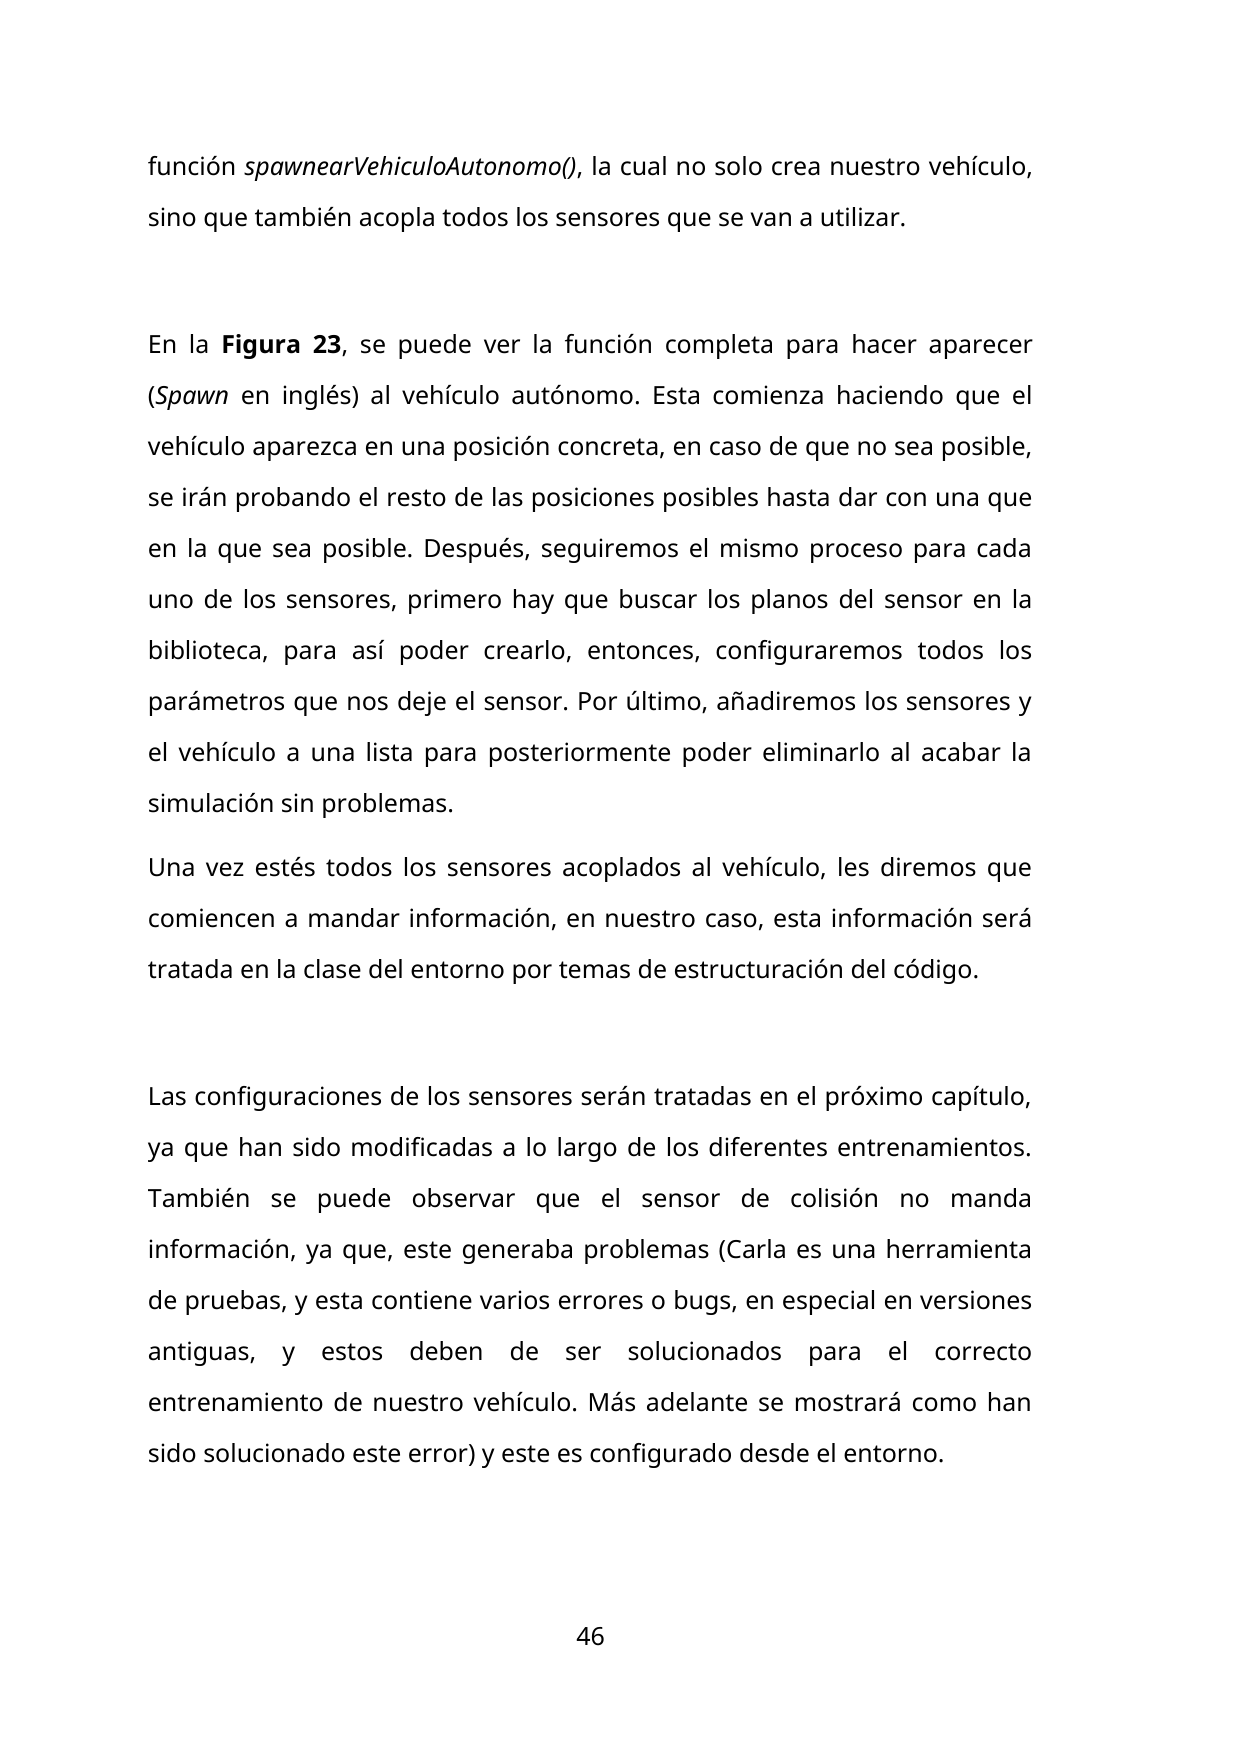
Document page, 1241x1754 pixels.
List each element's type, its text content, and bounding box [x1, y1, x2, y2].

text En la Figura 23, se puede ver la función completa para hacer aparecer (Spawn en inglés) al vehículo autónomo. Esta comienza haciendo que el vehículo aparezca en una posición concreta, en caso de que no sea posible, se irán probando el resto de las posiciones posibles hasta dar con una que en la que sea posible. Después, seguiremos el mismo proceso para cada uno de los sensores, primero hay que buscar los planos del sensor en la biblioteca, para así poder crearlo, entonces, configuraremos todos los parámetros que nos deje el sensor. Por último, añadiremos los sensores y el vehículo a una lista para posteriormente poder eliminarlo al acabar la simulación sin problemas. [148, 326, 1033, 820]
text Las configuraciones de los sensores serán tratadas en el próximo capítulo, ya que han sido modificadas a lo largo de los diferentes entrenamientos. También se puede observar que el sensor de colisión no manda información, ya que, este generaba problemas (Carla es una herramienta de pruebas, y esta contiene varios errores o bugs, en especial en versiones antiguas, y estos deben de ser solucionados para el correcto entrenamiento de nuestro vehículo. Más adelante se mostrará como han sido solucionado este error) y este es configurado desde el entorno. [148, 1078, 1033, 1470]
text Una vez estés todos los sensores acoplados al vehículo, les diremos que comiencen a mandar información, en nuestro caso, esta información será tratada en la clase del entorno por temas de estructuración del código. [148, 849, 1033, 986]
